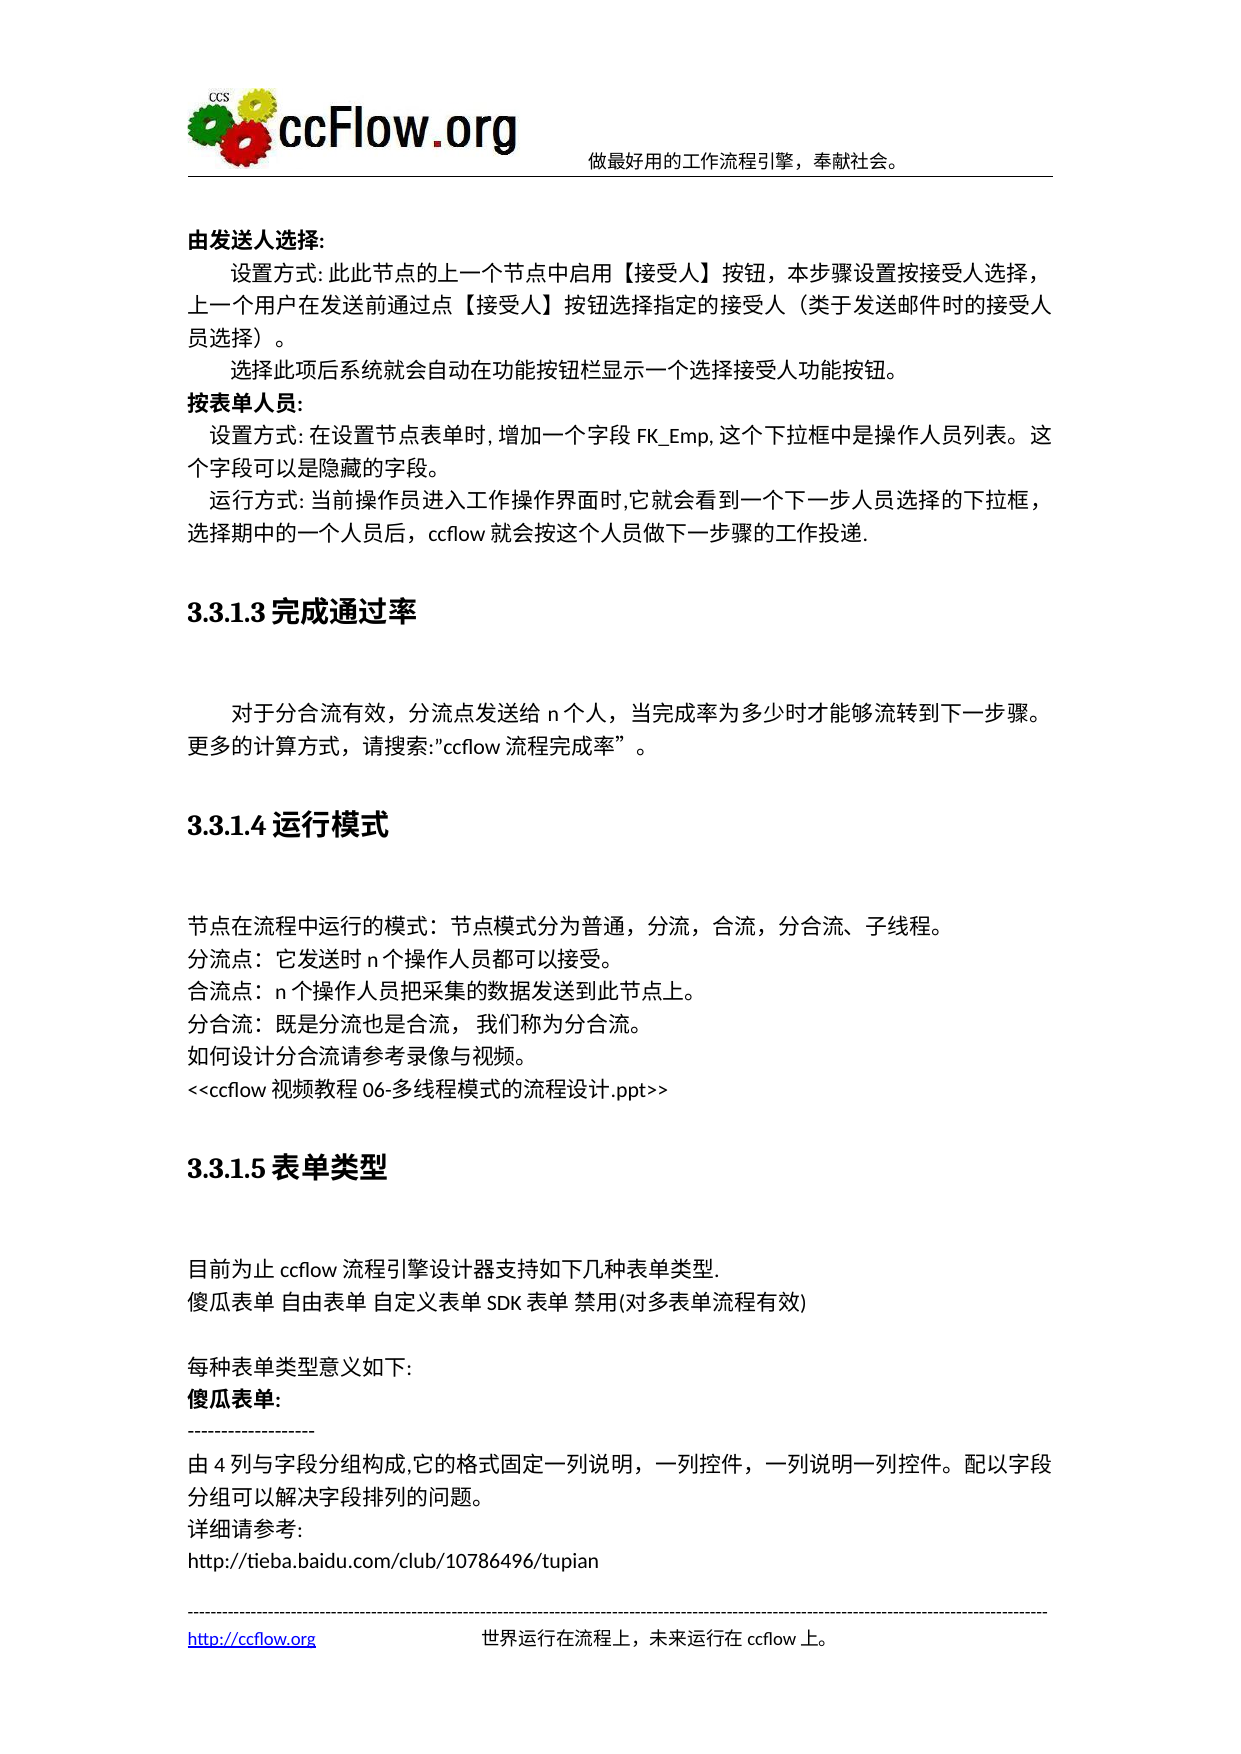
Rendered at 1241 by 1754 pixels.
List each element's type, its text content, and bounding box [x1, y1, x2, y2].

text 合流点：n个操作人员把采集的数据发送到此节点上。 [187, 974, 1053, 1006]
subtitle 3.3.1.4运行模式 [187, 790, 1053, 855]
subtitle 3.3.1.3完成通过率 [187, 577, 1053, 642]
text 节点在流程中运行的模式：节点模式分为普通，分流，合流，分合流、子线程。 [187, 909, 1053, 941]
text 运行方式: 当前操作员进入工作操作界面时,它就会看到一个下一步人员选择的下拉框，选择期中的一个人员后，ccflow 就会按这个人员做下一步骤的工作投递. [187, 483, 1053, 548]
text 如何设计分合流请参考录像与视频。 <<ccflow视频教程06-多线程模式的流程设计.ppt>> [187, 1039, 1053, 1104]
text ------------------- [187, 1414, 1053, 1447]
text 目前为止 ccflow 流程引擎设计器支持如下几种表单类型. [187, 1252, 1053, 1284]
text 对于分合流有效，分流点发送给n个人，当完成率为多少时才能够流转到下一步骤。更多的计算方式，请搜索:”ccflow 流程完成率”。 [187, 696, 1053, 761]
text 每种表单类型意义如下: [187, 1349, 1053, 1382]
picture [187, 88, 521, 169]
text 傻瓜表单 自由表单 自定义表单 SDK表单 禁用(对多表单流程有效) [187, 1284, 1053, 1317]
text 设置方式: 此此节点的上一个节点中启用【接受人】按钮，本步骤设置按接受人选择，上一个用户在发送前通过点【接受人】按钮选择指定的接受人（类于发送邮件时的接受人员选择）。 [187, 255, 1053, 353]
text 设置方式: 在设置节点表单时, 增加一个字段 FK_Emp, 这个下拉框中是操作人员列表。这个字段可以是隐藏的字段。 [187, 418, 1053, 483]
subtitle 3.3.1.5表单类型 [187, 1133, 1053, 1198]
text 详细请参考: [187, 1512, 1053, 1544]
text 选择此项后系统就会自动在功能按钮栏显示一个选择接受人功能按钮。 [187, 353, 1053, 385]
text 由发送人选择: [187, 223, 1053, 255]
text 按表单人员: [187, 385, 1053, 418]
text 分合流：既是分流也是合流， 我们称为分合流。 [187, 1006, 1053, 1039]
text http://tieba.baidu.com/club/10786496/tupian [187, 1544, 1053, 1577]
text 由4列与字段分组构成,它的格式固定一列说明，一列控件，一列说明一列控件。配以字段分组可以解决字段排列的问题。 [187, 1447, 1053, 1512]
text 傻瓜表单: [187, 1382, 1053, 1414]
text 分流点：它发送时n个操作人员都可以接受。 [187, 941, 1053, 974]
